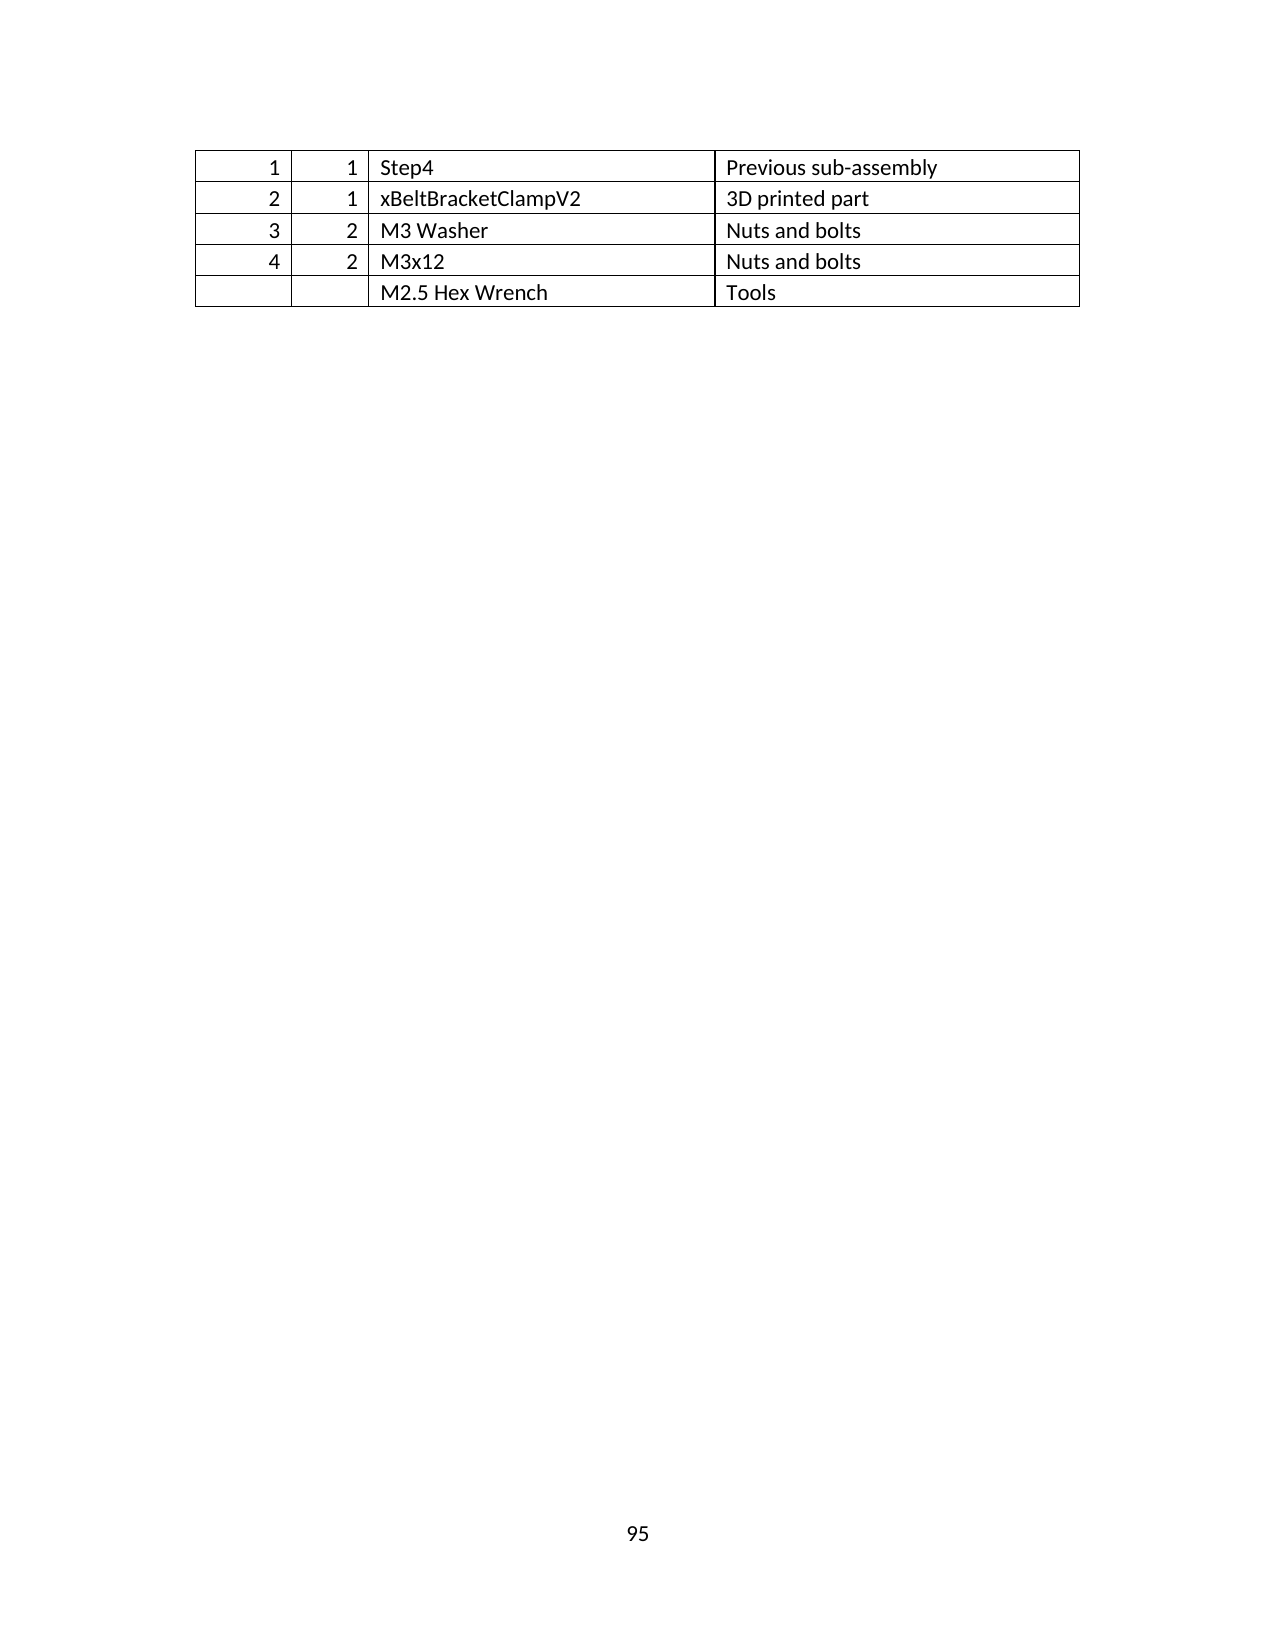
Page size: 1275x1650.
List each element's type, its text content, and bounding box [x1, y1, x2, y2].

table_cell 2 [196, 182, 291, 212]
table_cell 2 [292, 245, 368, 275]
table_cell Nuts and bolts [716, 245, 1079, 275]
table_cell M3x12 [369, 245, 714, 275]
table_cell 1 [196, 151, 291, 181]
table_cell 3 [196, 214, 291, 244]
table_cell xBeltBracketClampV2 [369, 182, 714, 212]
table_cell Nuts and bolts [716, 214, 1079, 244]
table_cell 3D printed part [716, 182, 1079, 212]
table_cell M2.5 Hex Wrench [369, 276, 714, 306]
table_cell M3 Washer [369, 214, 714, 244]
table_cell 4 [196, 245, 291, 275]
table_cell 1 [292, 182, 368, 212]
table_cell 1 [292, 151, 368, 181]
table_cell [292, 276, 368, 306]
table_cell Step4 [369, 151, 714, 181]
table_cell Tools [716, 276, 1079, 306]
table_cell Previous sub-assembly [716, 151, 1079, 181]
table_cell 2 [292, 214, 368, 244]
table_cell [196, 276, 291, 306]
